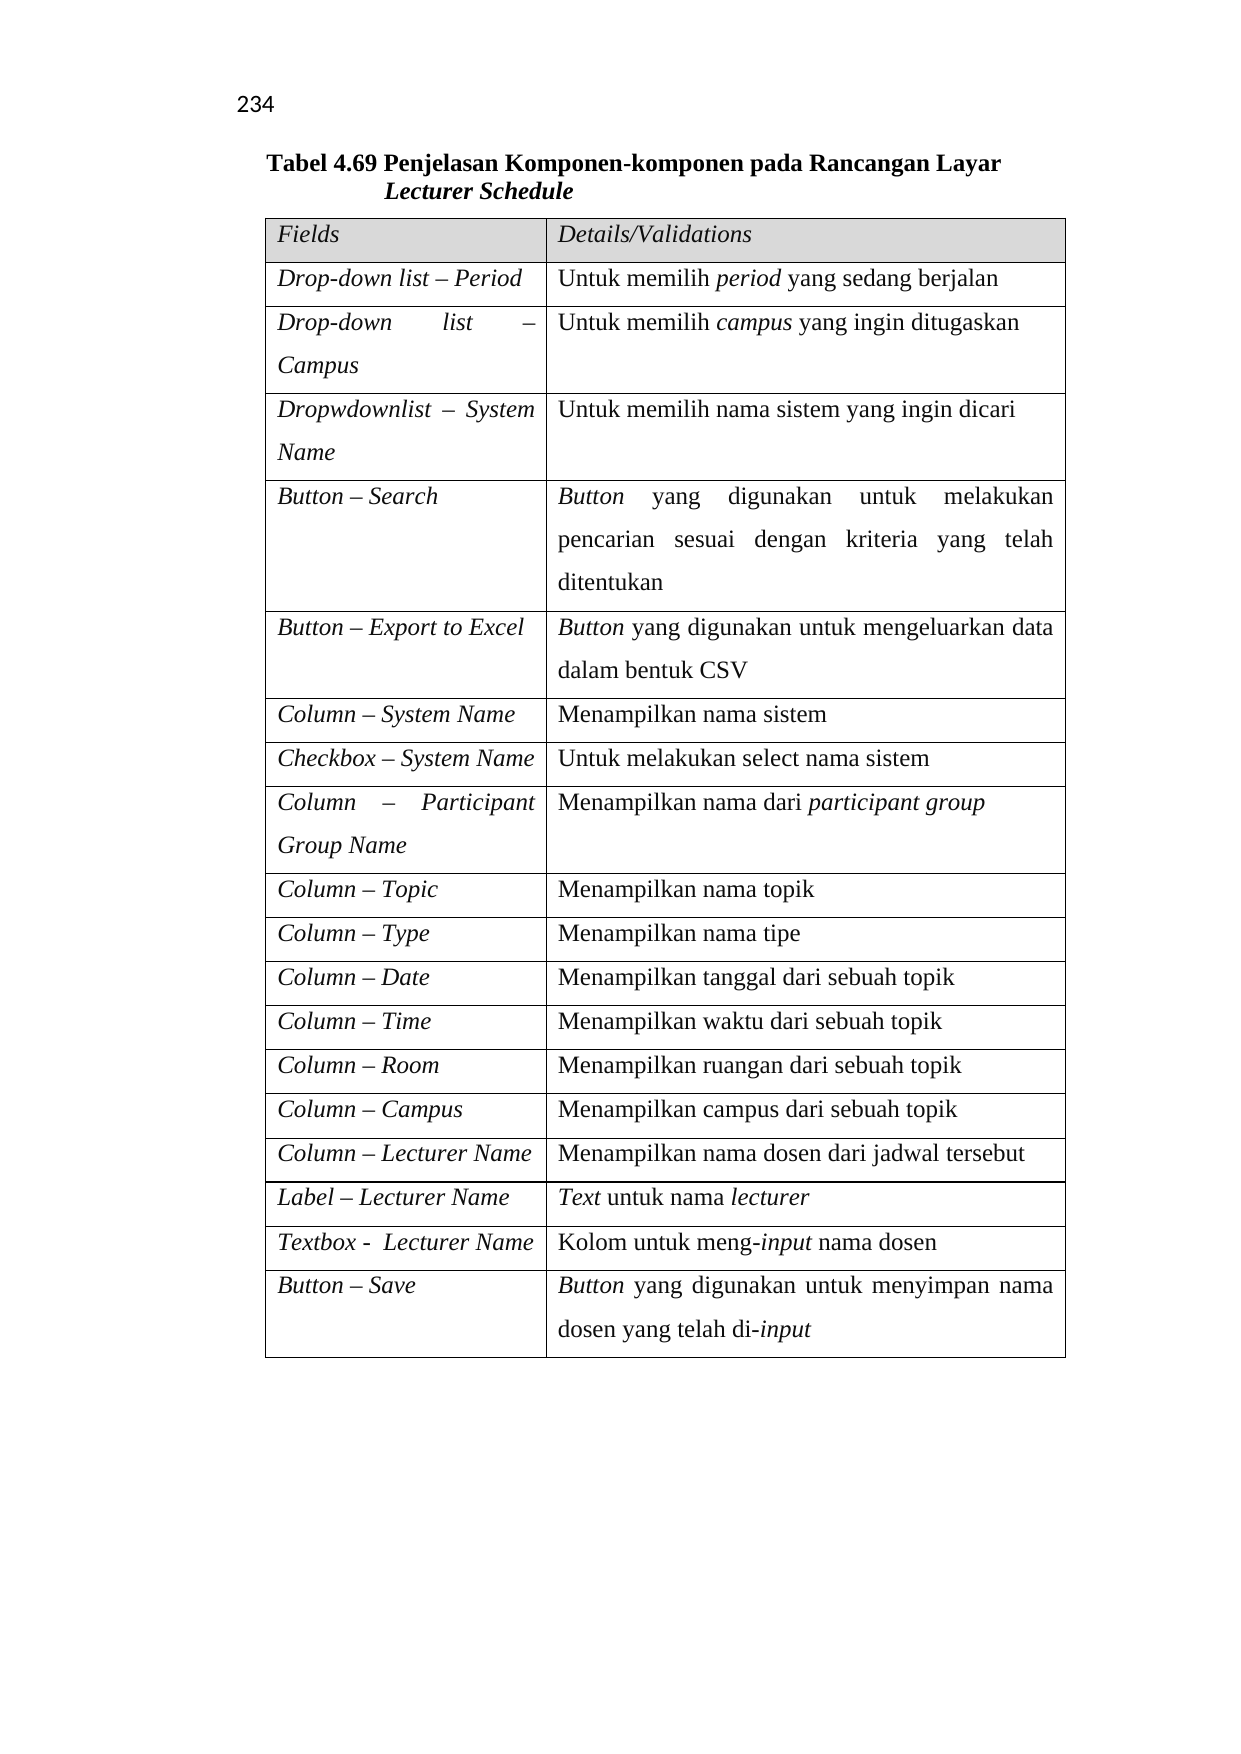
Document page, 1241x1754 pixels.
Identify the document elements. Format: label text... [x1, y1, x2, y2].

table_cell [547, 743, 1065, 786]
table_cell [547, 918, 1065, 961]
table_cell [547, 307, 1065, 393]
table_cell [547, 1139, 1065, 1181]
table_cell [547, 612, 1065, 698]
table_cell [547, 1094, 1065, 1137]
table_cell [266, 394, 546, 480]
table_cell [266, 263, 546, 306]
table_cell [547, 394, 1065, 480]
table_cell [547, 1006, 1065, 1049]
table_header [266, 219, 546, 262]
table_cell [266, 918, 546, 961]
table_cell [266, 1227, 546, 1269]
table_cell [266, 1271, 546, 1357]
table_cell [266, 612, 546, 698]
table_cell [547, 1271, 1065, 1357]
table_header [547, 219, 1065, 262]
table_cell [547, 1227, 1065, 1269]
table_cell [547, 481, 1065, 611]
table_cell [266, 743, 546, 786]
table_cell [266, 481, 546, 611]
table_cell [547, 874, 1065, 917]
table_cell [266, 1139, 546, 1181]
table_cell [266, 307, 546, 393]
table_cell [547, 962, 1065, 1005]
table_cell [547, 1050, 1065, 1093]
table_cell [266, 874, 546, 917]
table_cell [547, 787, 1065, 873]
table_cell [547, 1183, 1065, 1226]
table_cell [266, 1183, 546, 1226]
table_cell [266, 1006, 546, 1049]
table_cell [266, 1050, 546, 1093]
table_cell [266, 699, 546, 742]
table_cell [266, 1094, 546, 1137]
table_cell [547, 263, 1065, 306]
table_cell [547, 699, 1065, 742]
text Tabel 4.69 Penjelasan Komponen-komponen pada Rancangan Layar Lecturer Schedule [266, 148, 1092, 205]
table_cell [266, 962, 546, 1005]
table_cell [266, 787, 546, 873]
